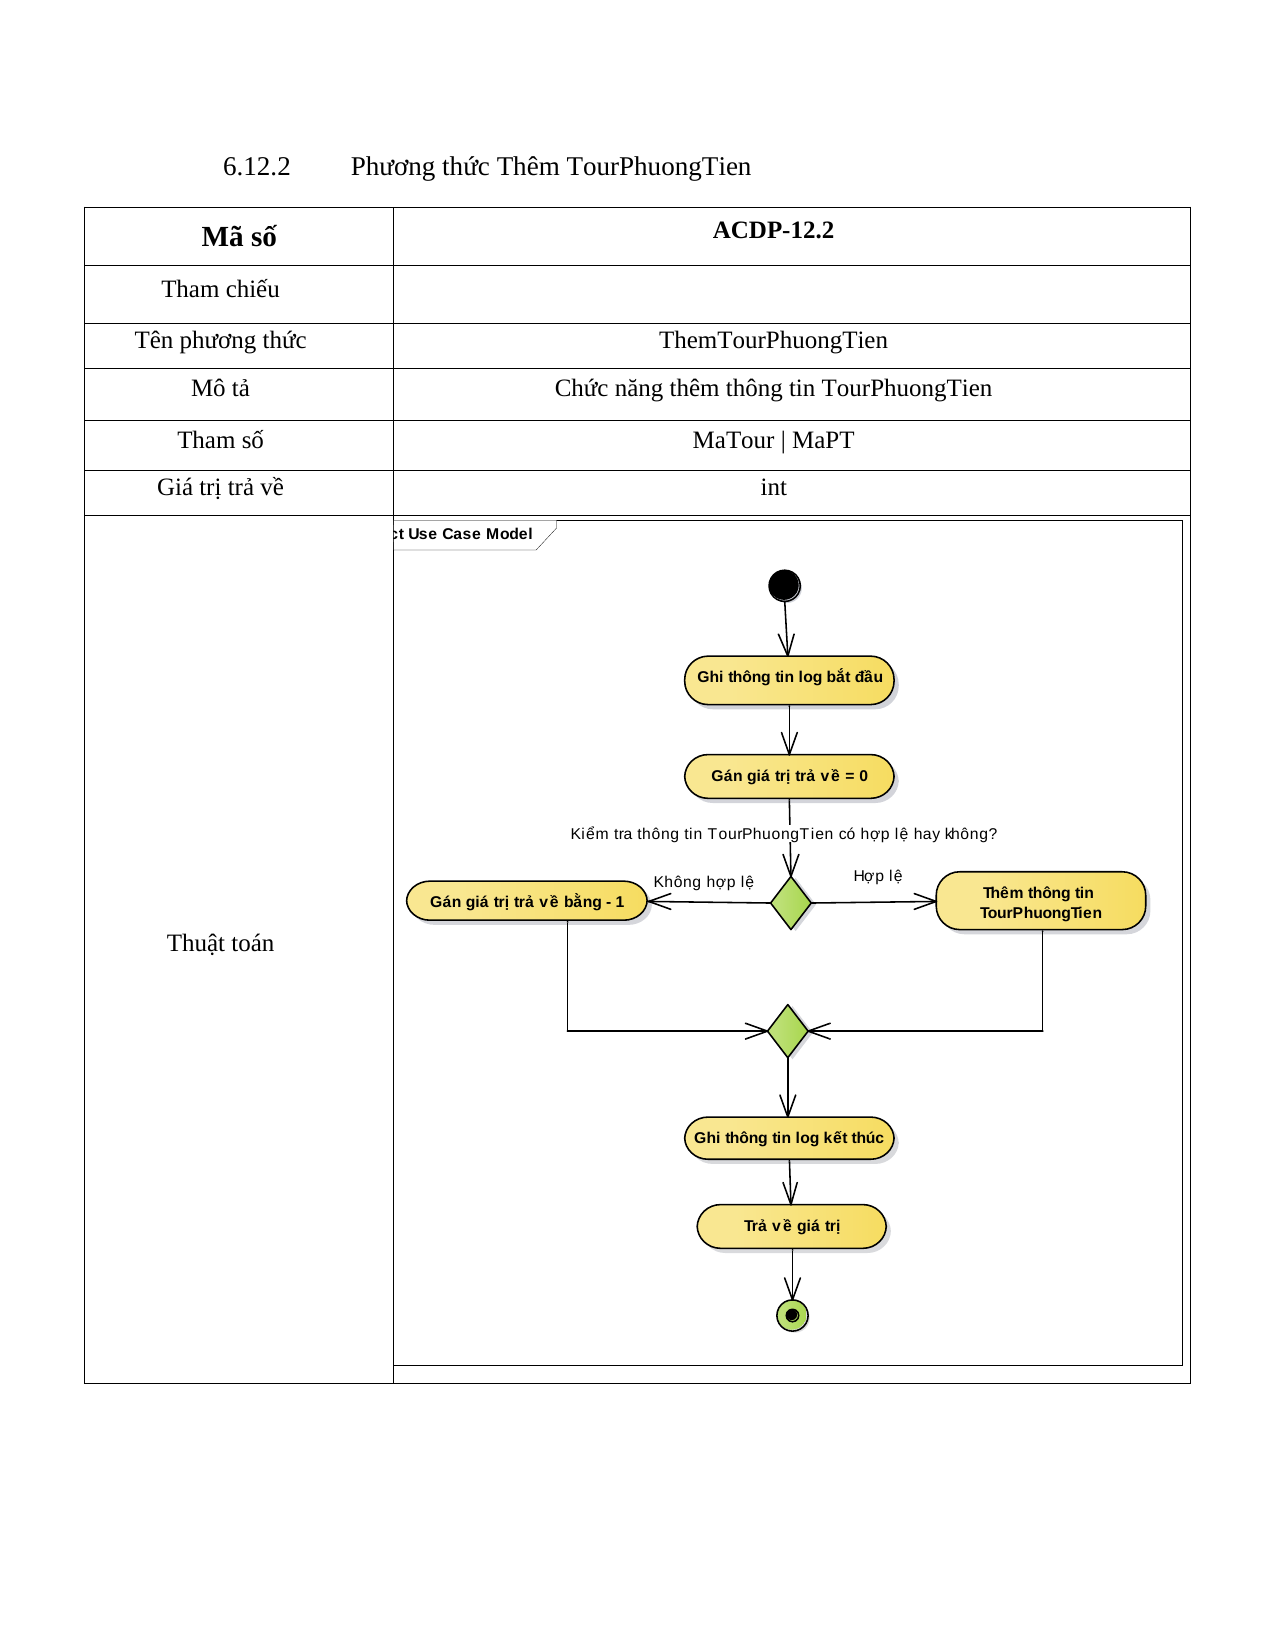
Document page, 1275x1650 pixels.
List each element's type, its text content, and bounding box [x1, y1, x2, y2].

table_cell [394, 516, 1190, 1383]
table_cell ThemTourPhuongTien [394, 324, 1190, 368]
table_cell Tham số [85, 421, 393, 470]
table_cell int [394, 471, 1190, 514]
table_cell Thuật toán [85, 516, 393, 1383]
table_header ACDP-12.2 [394, 208, 1190, 265]
table_header Mã số [85, 208, 393, 265]
table_cell Giá trị trả về [85, 471, 393, 514]
table_cell MaTour | MaPT [394, 421, 1190, 470]
table_cell Tham chiếu [85, 266, 393, 323]
list Phương thức Thêm TourPhuongTien [291, 150, 1125, 181]
table_cell Mô tả [85, 369, 393, 420]
table_cell Tên phương thức [85, 324, 393, 368]
table_cell Chức năng thêm thông tin TourPhuongTien [394, 369, 1190, 420]
table_cell [394, 266, 1190, 323]
